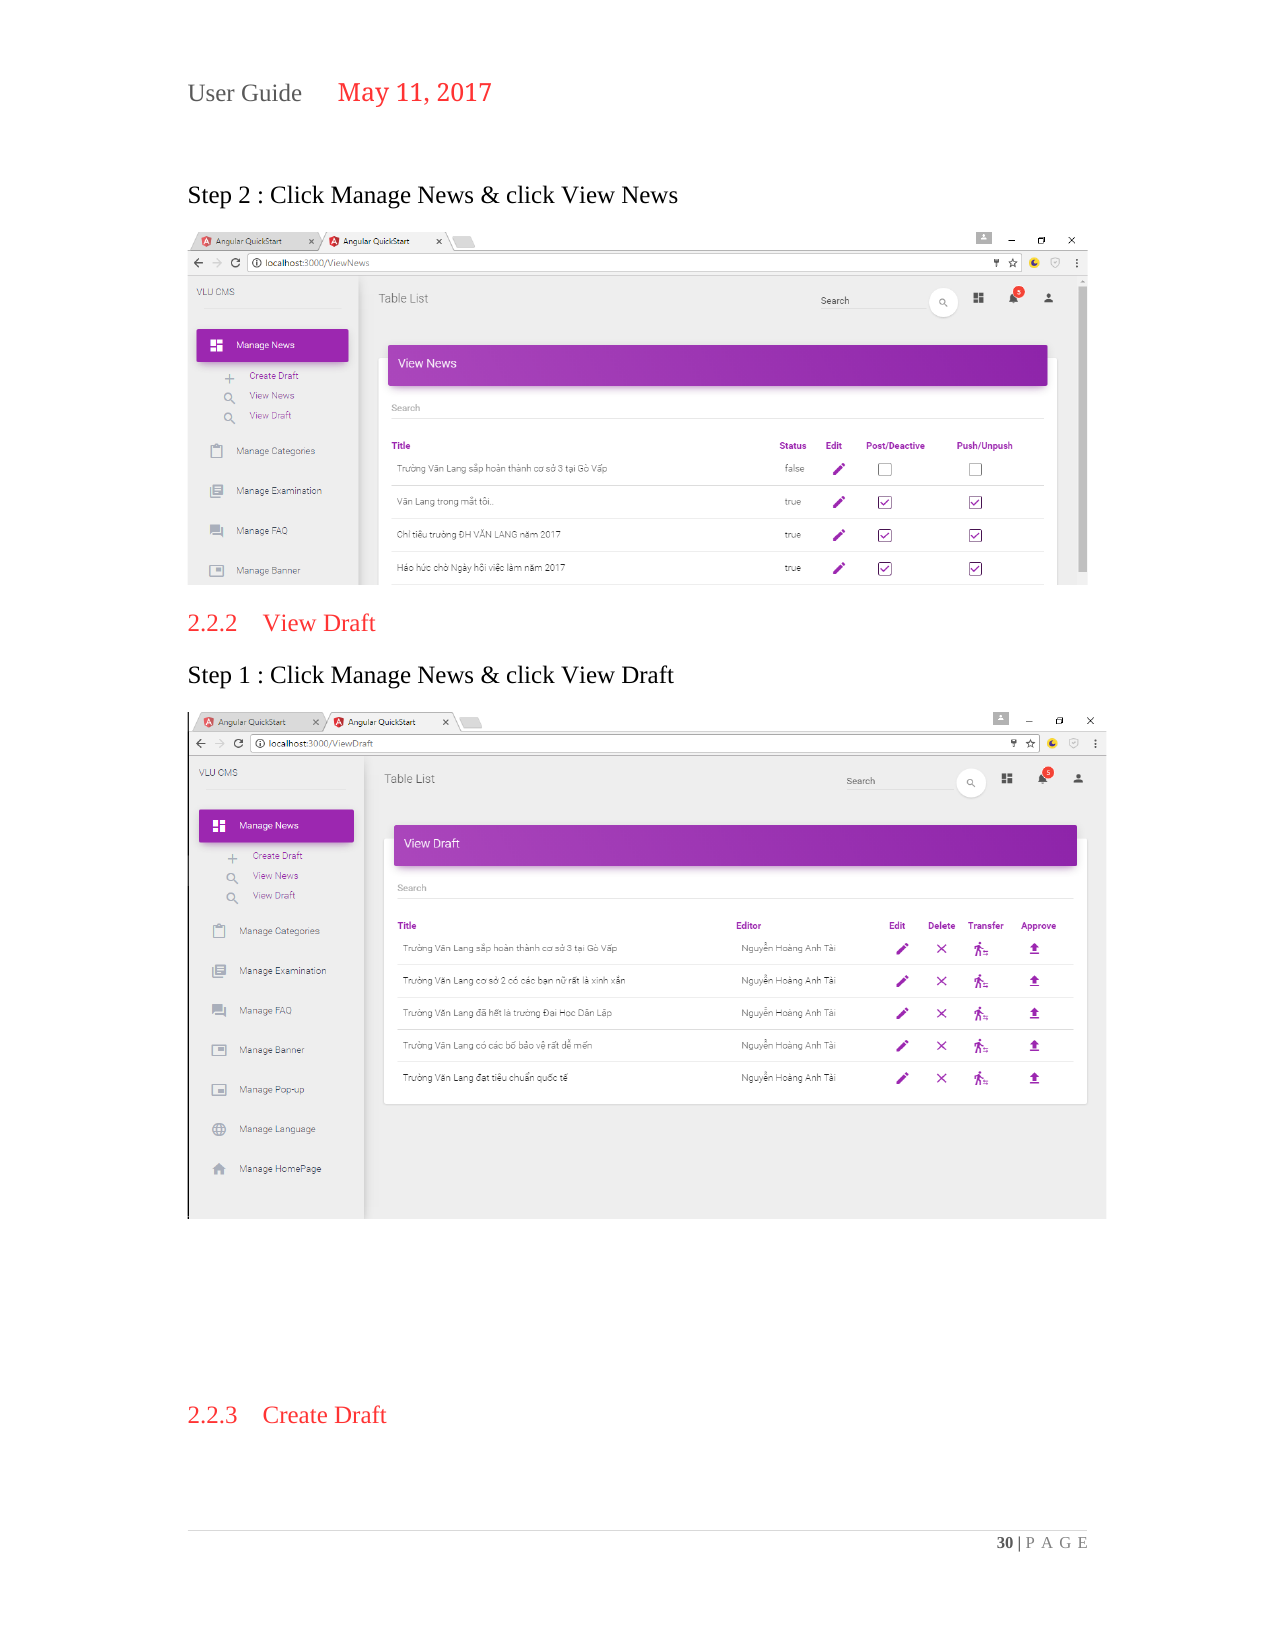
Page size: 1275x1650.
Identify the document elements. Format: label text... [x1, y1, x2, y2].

text Step 1 : Click Manage News & click View Draft [187, 660, 1087, 689]
list Create Draft [187, 1400, 1087, 1428]
picture [187, 232, 1088, 585]
list View Draft [187, 608, 1087, 637]
text Step 2 : Click Manage News & click View News [187, 180, 1087, 209]
picture [187, 712, 1107, 1219]
